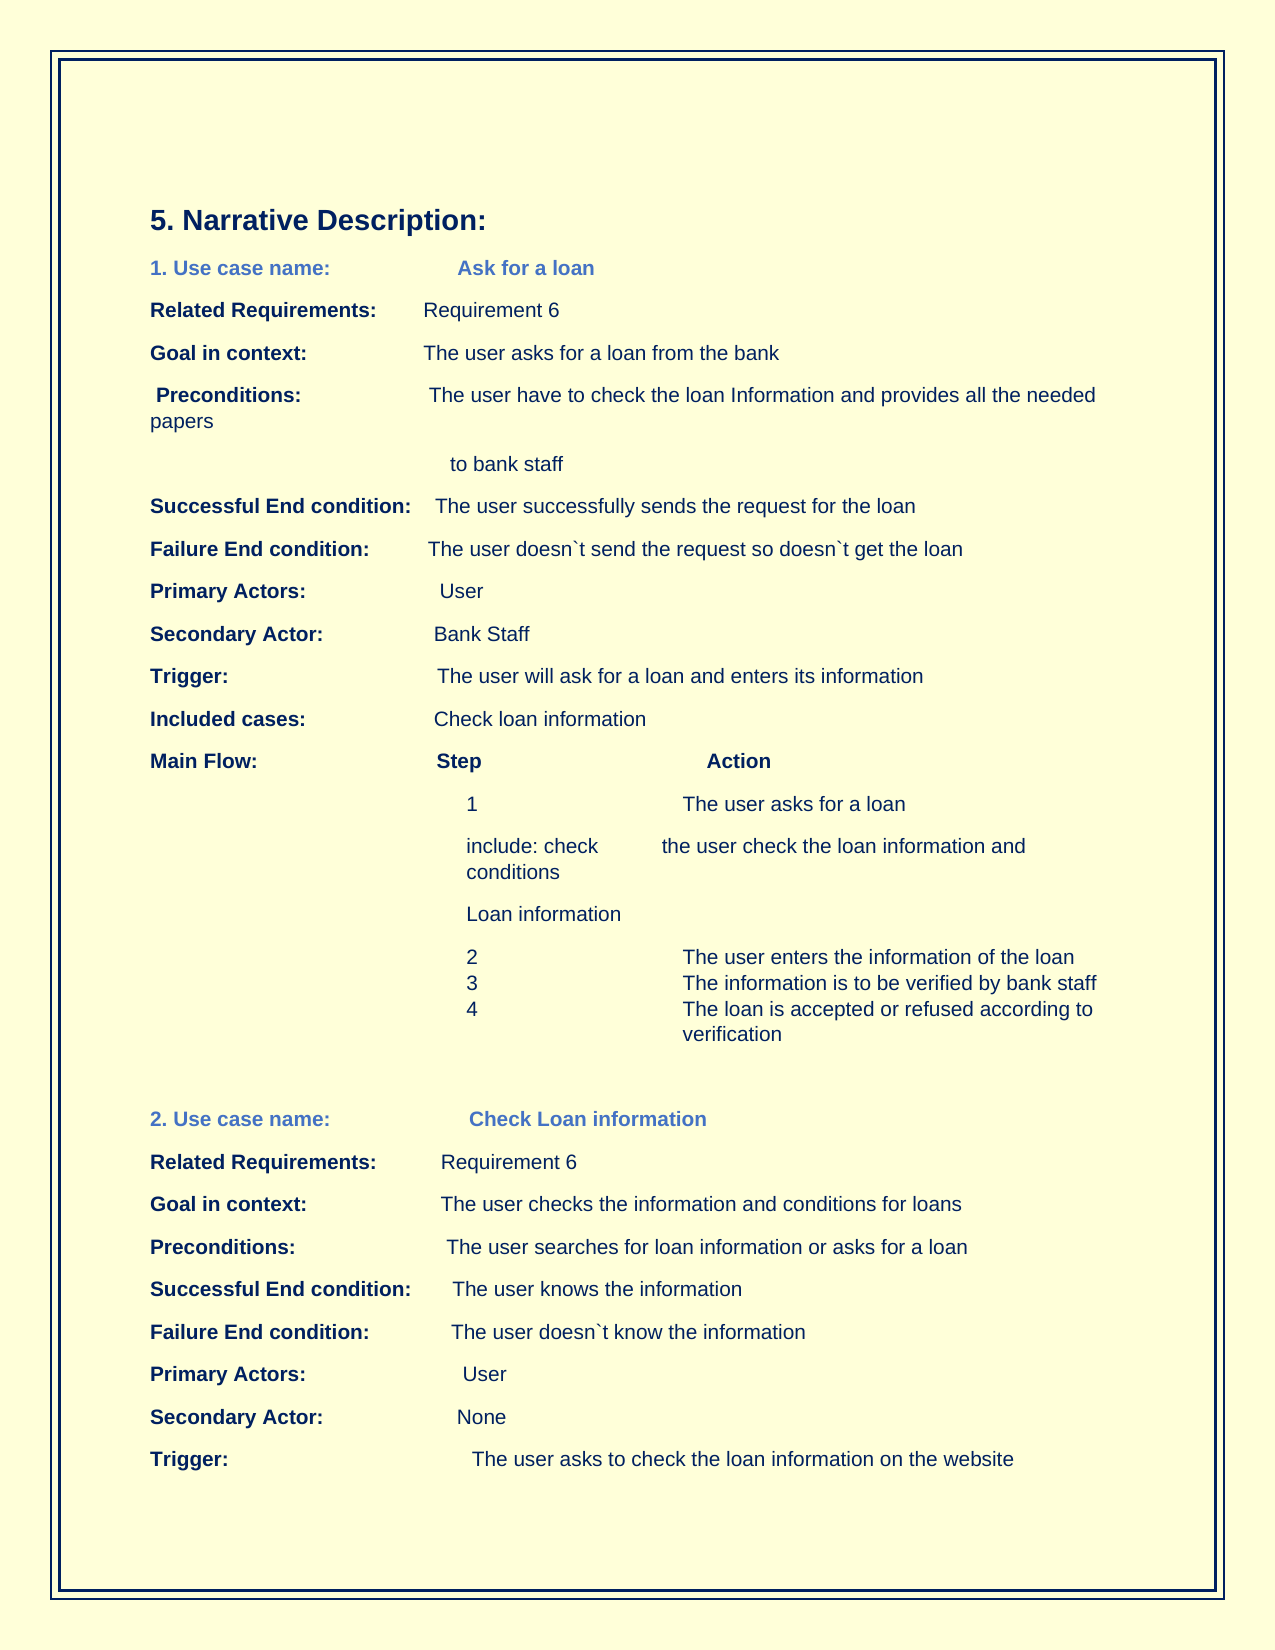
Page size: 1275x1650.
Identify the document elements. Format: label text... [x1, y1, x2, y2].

text Successful End condition: The user knows the information [150, 1277, 1125, 1301]
text Loan information [466, 902, 1125, 926]
text 1. Use case name: Ask for a loan [150, 256, 1125, 279]
list The loan is accepted or refused according to verification [466, 996, 1125, 1046]
list The user asks for a loan [466, 791, 1125, 815]
text Successful End condition: The user successfully sends the request for the loan [150, 494, 1125, 518]
list The information is to be verified by bank staff [466, 971, 1125, 994]
text Secondary Actor: Bank Staff [150, 621, 1125, 645]
text Trigger: The user asks to check the loan information on the website [150, 1447, 1125, 1471]
list The user enters the information of the loan [466, 945, 1125, 969]
text Related Requirements: Requirement 6 [150, 298, 1125, 322]
text Included cases: Check loan information [150, 706, 1125, 730]
text Trigger: The user will ask for a loan and enters its information [150, 664, 1125, 688]
text Preconditions: The user have to check the loan Information and provides all the needed papers [150, 383, 1125, 433]
text Primary Actors: User [150, 579, 1125, 603]
text Preconditions: The user searches for loan information or asks for a loan [150, 1235, 1125, 1259]
text Goal in context: The user checks the information and conditions for loans [150, 1192, 1125, 1216]
text Failure End condition: The user doesn`t know the information [150, 1320, 1125, 1344]
text Primary Actors: User [150, 1362, 1125, 1386]
text 5. Narrative Description: [150, 203, 1125, 236]
text Secondary Actor: None [150, 1405, 1125, 1429]
text Related Requirements: Requirement 6 [150, 1150, 1125, 1174]
text include: check the user check the loan information and conditions [466, 834, 1125, 884]
text to bank staff [150, 451, 1125, 475]
text Goal in context: The user asks for a loan from the bank [150, 341, 1125, 364]
text Failure End condition: The user doesn`t send the request so doesn`t get the loan [150, 536, 1125, 560]
text 2. Use case name: Check Loan information [150, 1107, 1125, 1131]
text Main Flow: Step Action [150, 749, 1125, 773]
